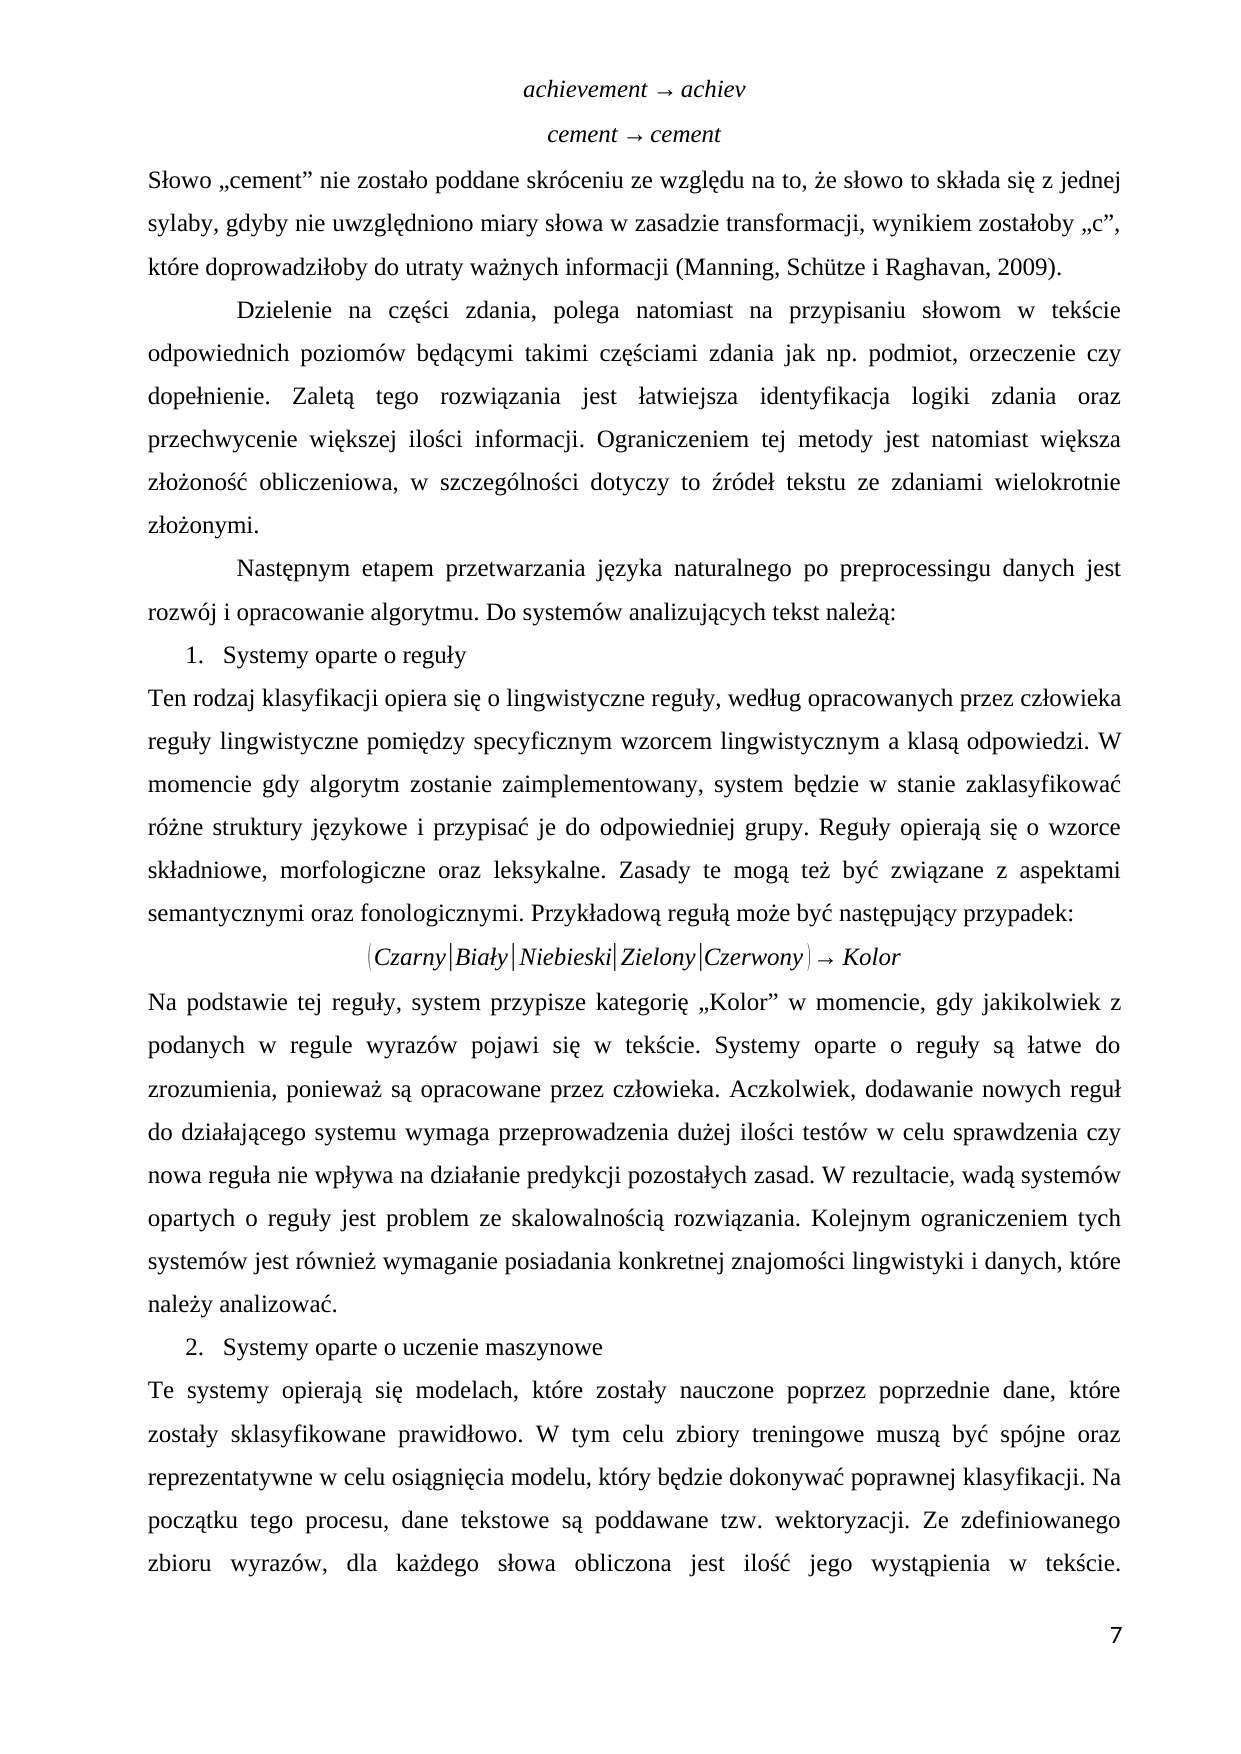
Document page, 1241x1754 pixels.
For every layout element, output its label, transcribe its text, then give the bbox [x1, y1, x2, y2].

text Następnym etapem przetwarzania języka naturalnego po preprocessingu danych jest rozwój i opracowanie algorytmu. Do systemów analizujących tekst należą: [148, 553, 1122, 625]
text Dzielenie na części zdania, polega natomiast na przypisaniu słowom w tekście odpowiednich poziomów będącymi takimi częściami zdania jak np. podmiot, orzeczenie czy dopełnienie. Zaletą tego rozwiązania jest łatwiejsza identyfikacja logiki zdania oraz przechwycenie większej ilości informacji. Ograniczeniem tej metody jest natomiast większa złożoność obliczeniowa, w szczególności dotyczy to źródeł tekstu ze zdaniami wielokrotnie złożonymi. [148, 295, 1122, 539]
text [148, 1376, 1122, 1577]
list Systemy oparte o uczenie maszynowe [185, 1332, 1122, 1361]
text Słowo „cement” nie zostało poddane skróceniu ze względu na to, że słowo to składa się z jednej sylaby, gdyby nie uwzględniono miary słowa w zasadzie transformacji, wynikiem zostałoby „c”, które doprowadziłoby do utraty ważnych informacji. [148, 165, 1122, 280]
text Ten rodzaj klasyfikacji opiera się o lingwistyczne reguły, według opracowanych przez człowieka reguły lingwistyczne pomiędzy specyficznym wzorcem lingwistycznym a klasą odpowiedzi. W momencie gdy algorytm zostanie zaimplementowany, system będzie w stanie zaklasyfikować różne struktury językowe i przypisać je do odpowiedniej grupy. Reguły opierają się o wzorce składniowe, morfologiczne oraz leksykalne. Zasady te mogą też być związane z aspektami semantycznymi oraz fonologicznymi. Przykładową regułą może być następujący przypadek: [148, 683, 1122, 927]
list Systemy oparte o reguły [185, 640, 1122, 668]
text Na podstawie tej reguły, system przypisze kategorię „Kolor” w momencie, gdy jakikolwiek z podanych w regule wyrazów pojawi się w tekście. Systemy oparte o reguły są łatwe do zrozumienia, ponieważ są opracowane przez człowieka. Aczkolwiek, dodawanie nowych reguł do działającego systemu wymaga przeprowadzenia dużej ilości testów w celu sprawdzenia czy nowa reguła nie wpływa na działanie predykcji pozostałych zasad. W rezultacie, wadą systemów opartych o reguły jest problem ze skalowalnością rozwiązania. Kolejnym ograniczeniem tych systemów jest również wymaganie posiadania konkretnej znajomości lingwistyki i danych, które należy analizować. [148, 987, 1122, 1318]
